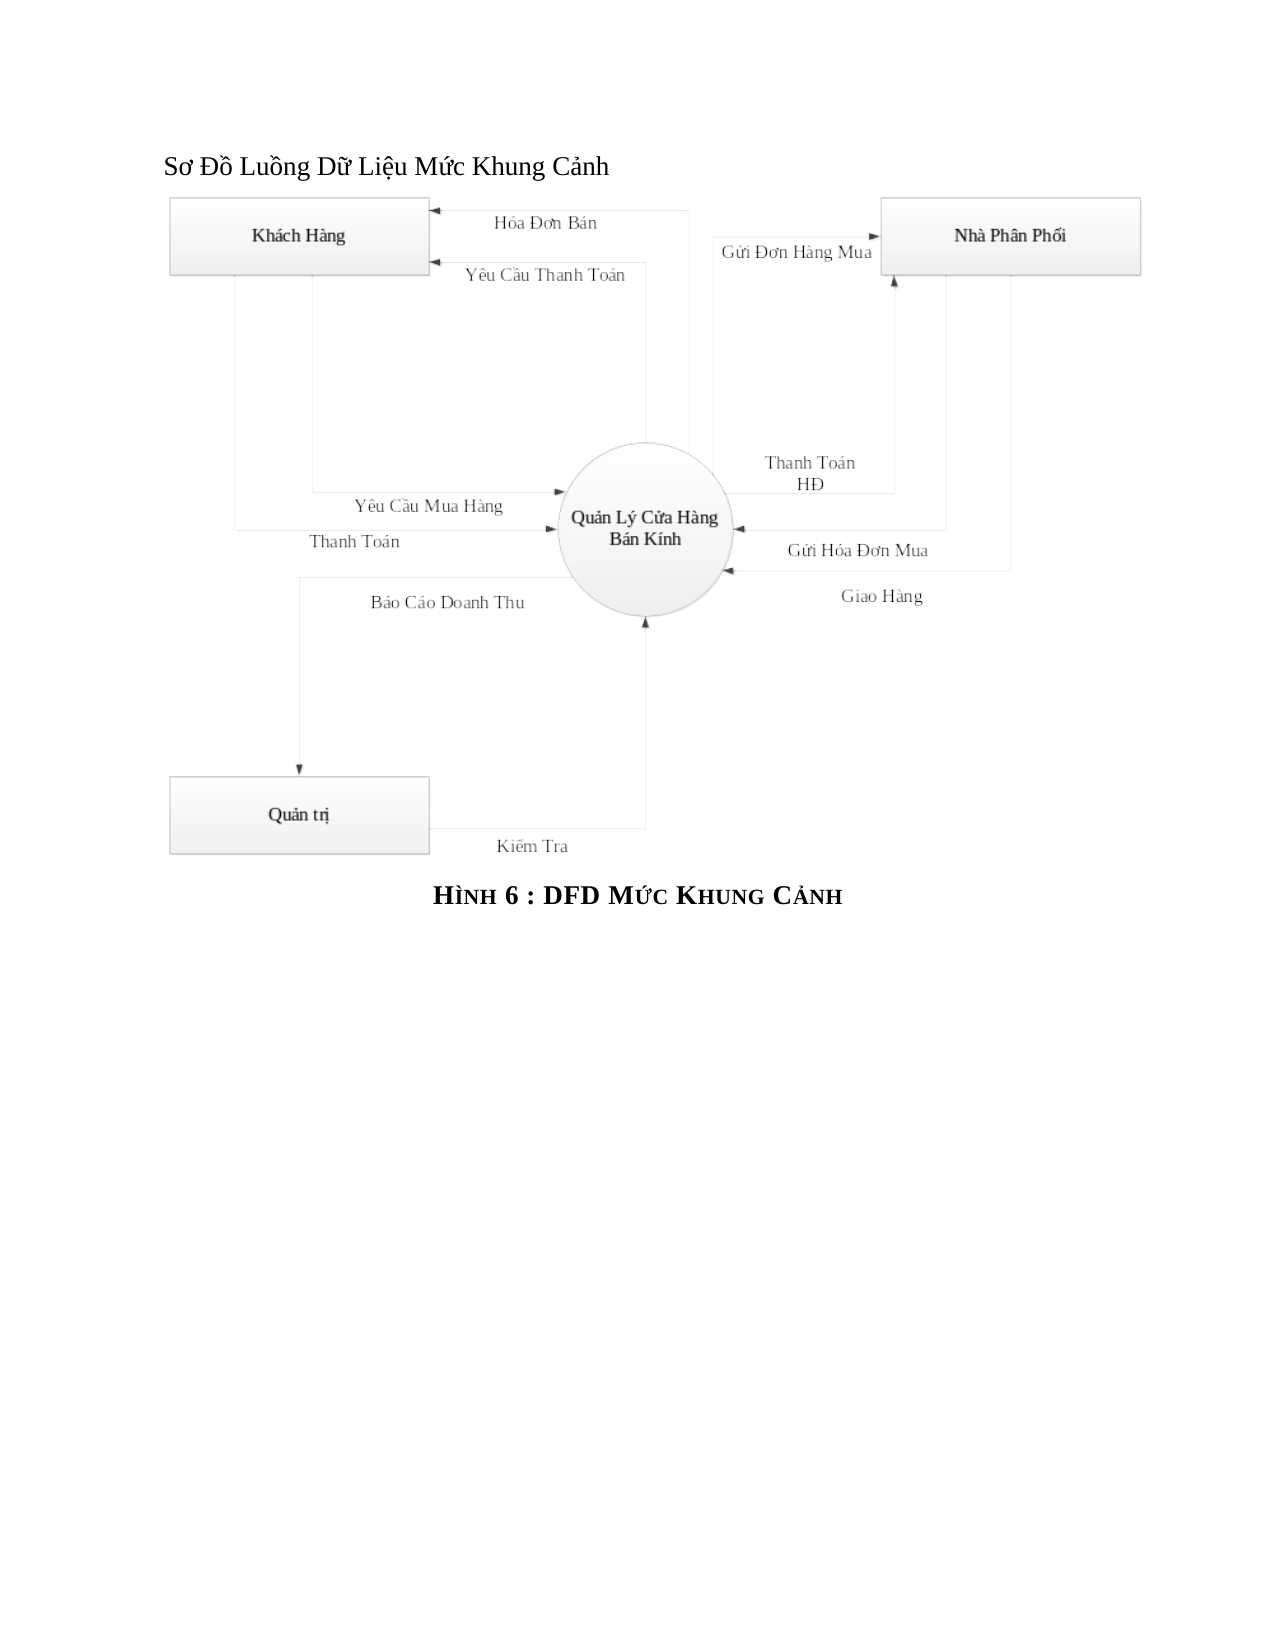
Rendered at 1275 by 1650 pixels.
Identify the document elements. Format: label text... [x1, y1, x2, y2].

text Hình 6 : DFD Mức Khung Cảnh [150, 879, 1125, 910]
text Sơ Đồ Luồng Dữ Liệu Mức Khung Cảnh [150, 150, 1125, 181]
